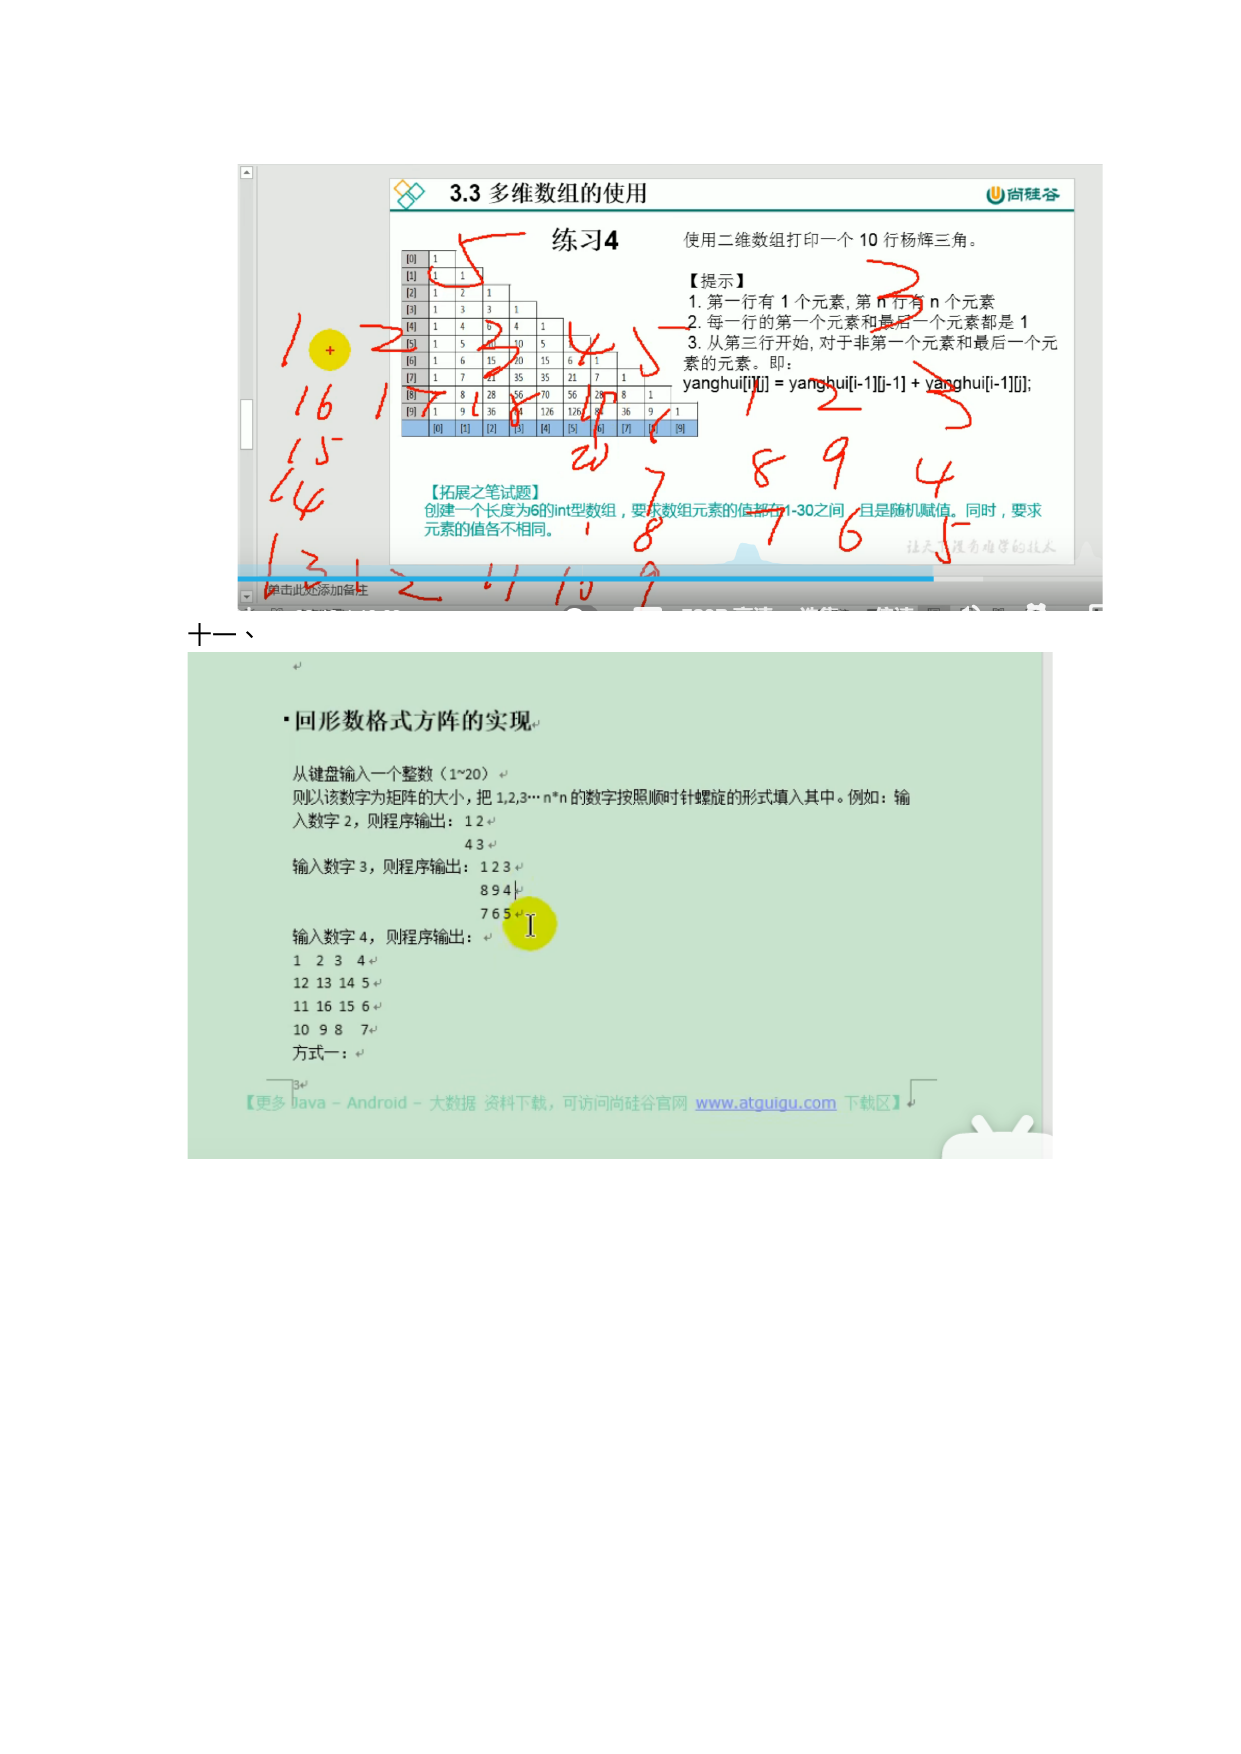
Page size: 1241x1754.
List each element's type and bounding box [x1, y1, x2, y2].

picture [187, 652, 1053, 1159]
picture [237, 164, 1103, 611]
